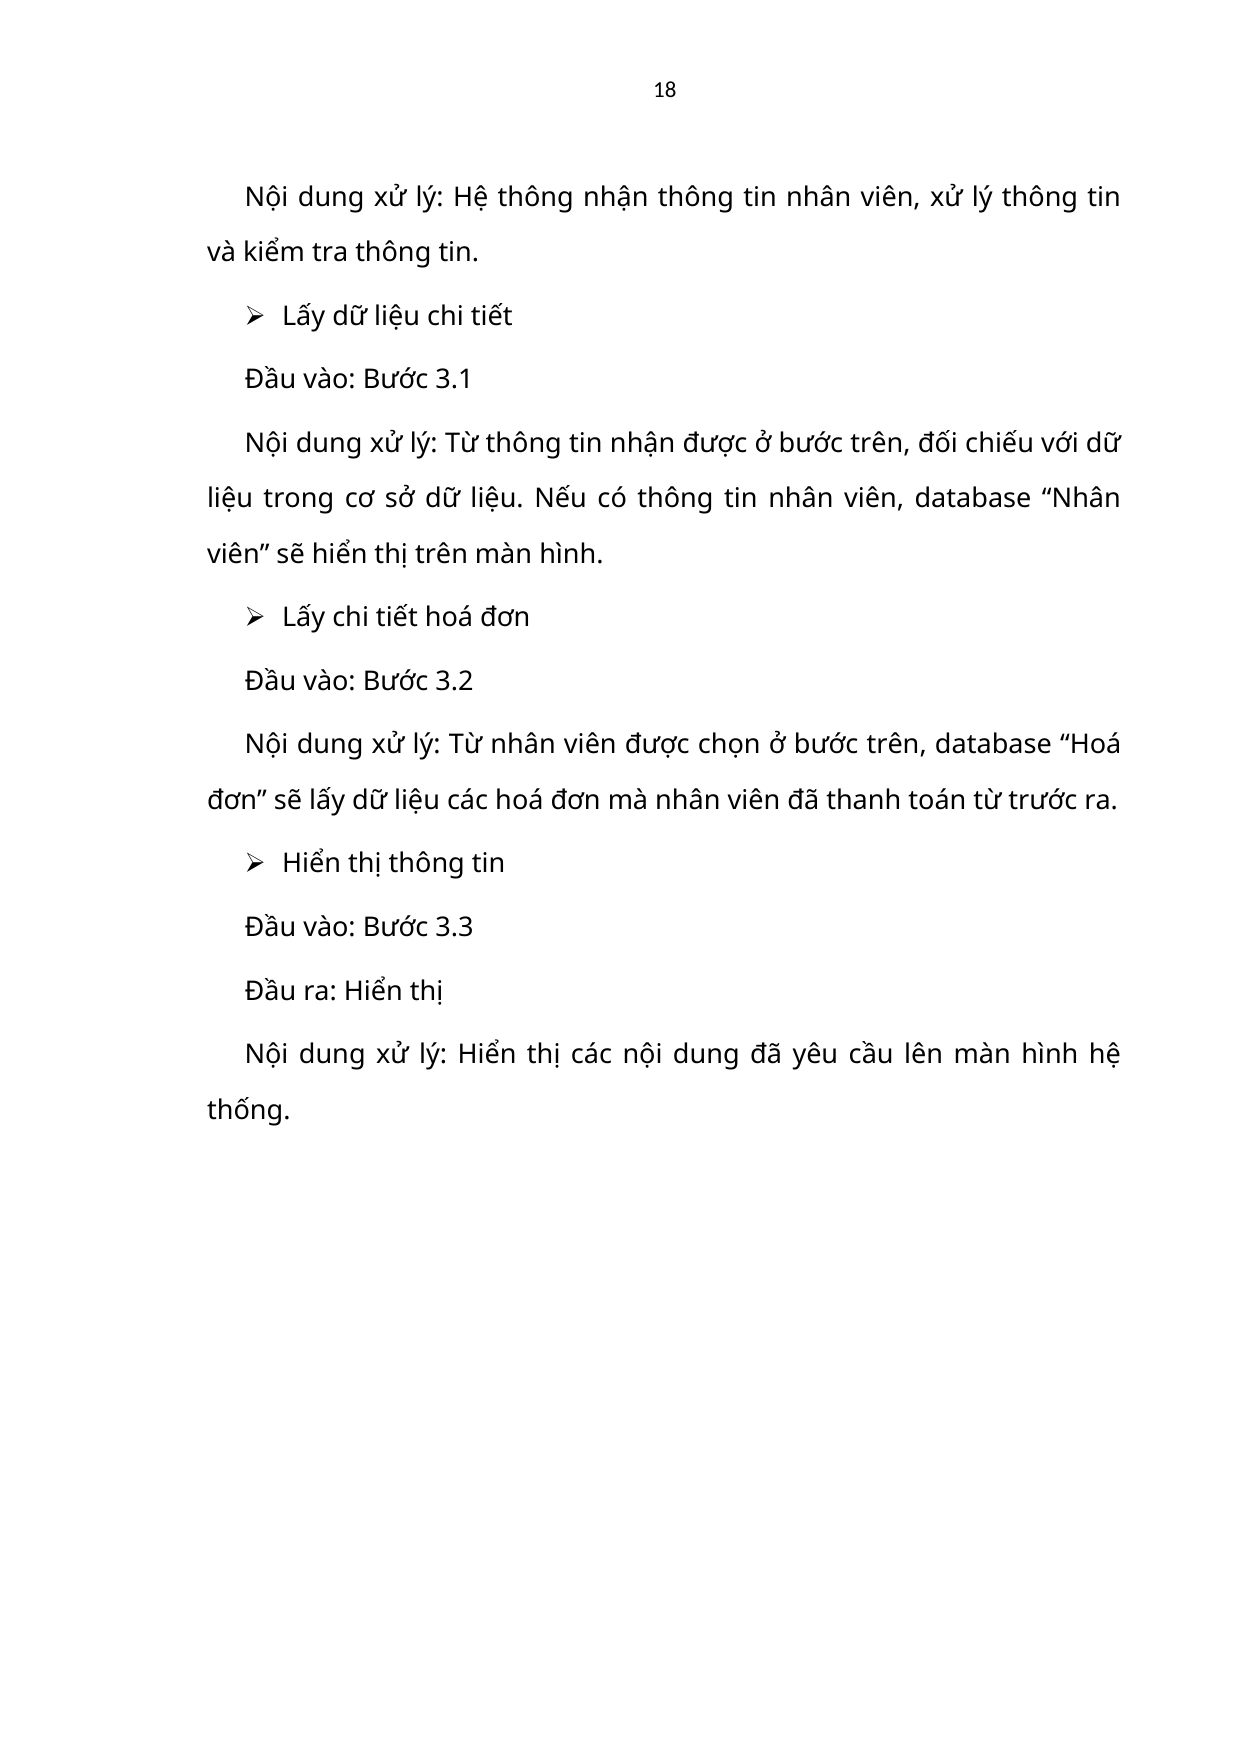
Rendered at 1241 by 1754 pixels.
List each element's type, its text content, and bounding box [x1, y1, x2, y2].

list Lấy dữ liệu chi tiết [244, 296, 1122, 333]
list Lấy chi tiết hoá đơn [244, 598, 1122, 634]
text Nội dung xử lý: Từ nhân viên được chọn ở bước trên, database “Hoá đơn” sẽ lấy dữ liệu các hoá đơn mà nhân viên đã thanh toán từ trước ra. [207, 725, 1122, 817]
text Nội dung xử lý: Từ thông tin nhận được ở bước trên, đối chiếu với dữ liệu trong cơ sở dữ liệu. Nếu có thông tin nhân viên, database “Nhân viên” sẽ hiển thị trên màn hình. [207, 423, 1122, 571]
text Nội dung xử lý: Hệ thông nhận thông tin nhân viên, xử lý thông tin và kiểm tra thông tin. [207, 177, 1122, 269]
text Đầu vào: Bước 3.1 [207, 360, 1122, 397]
text Đầu vào: Bước 3.3 [207, 908, 1122, 944]
text Đầu ra: Hiển thị [207, 971, 1122, 1008]
text Đầu vào: Bước 3.2 [207, 661, 1122, 698]
list Hiển thị thông tin [244, 844, 1122, 881]
text Nội dung xử lý: Hiển thị các nội dung đã yêu cầu lên màn hình hệ thống. [207, 1035, 1122, 1127]
